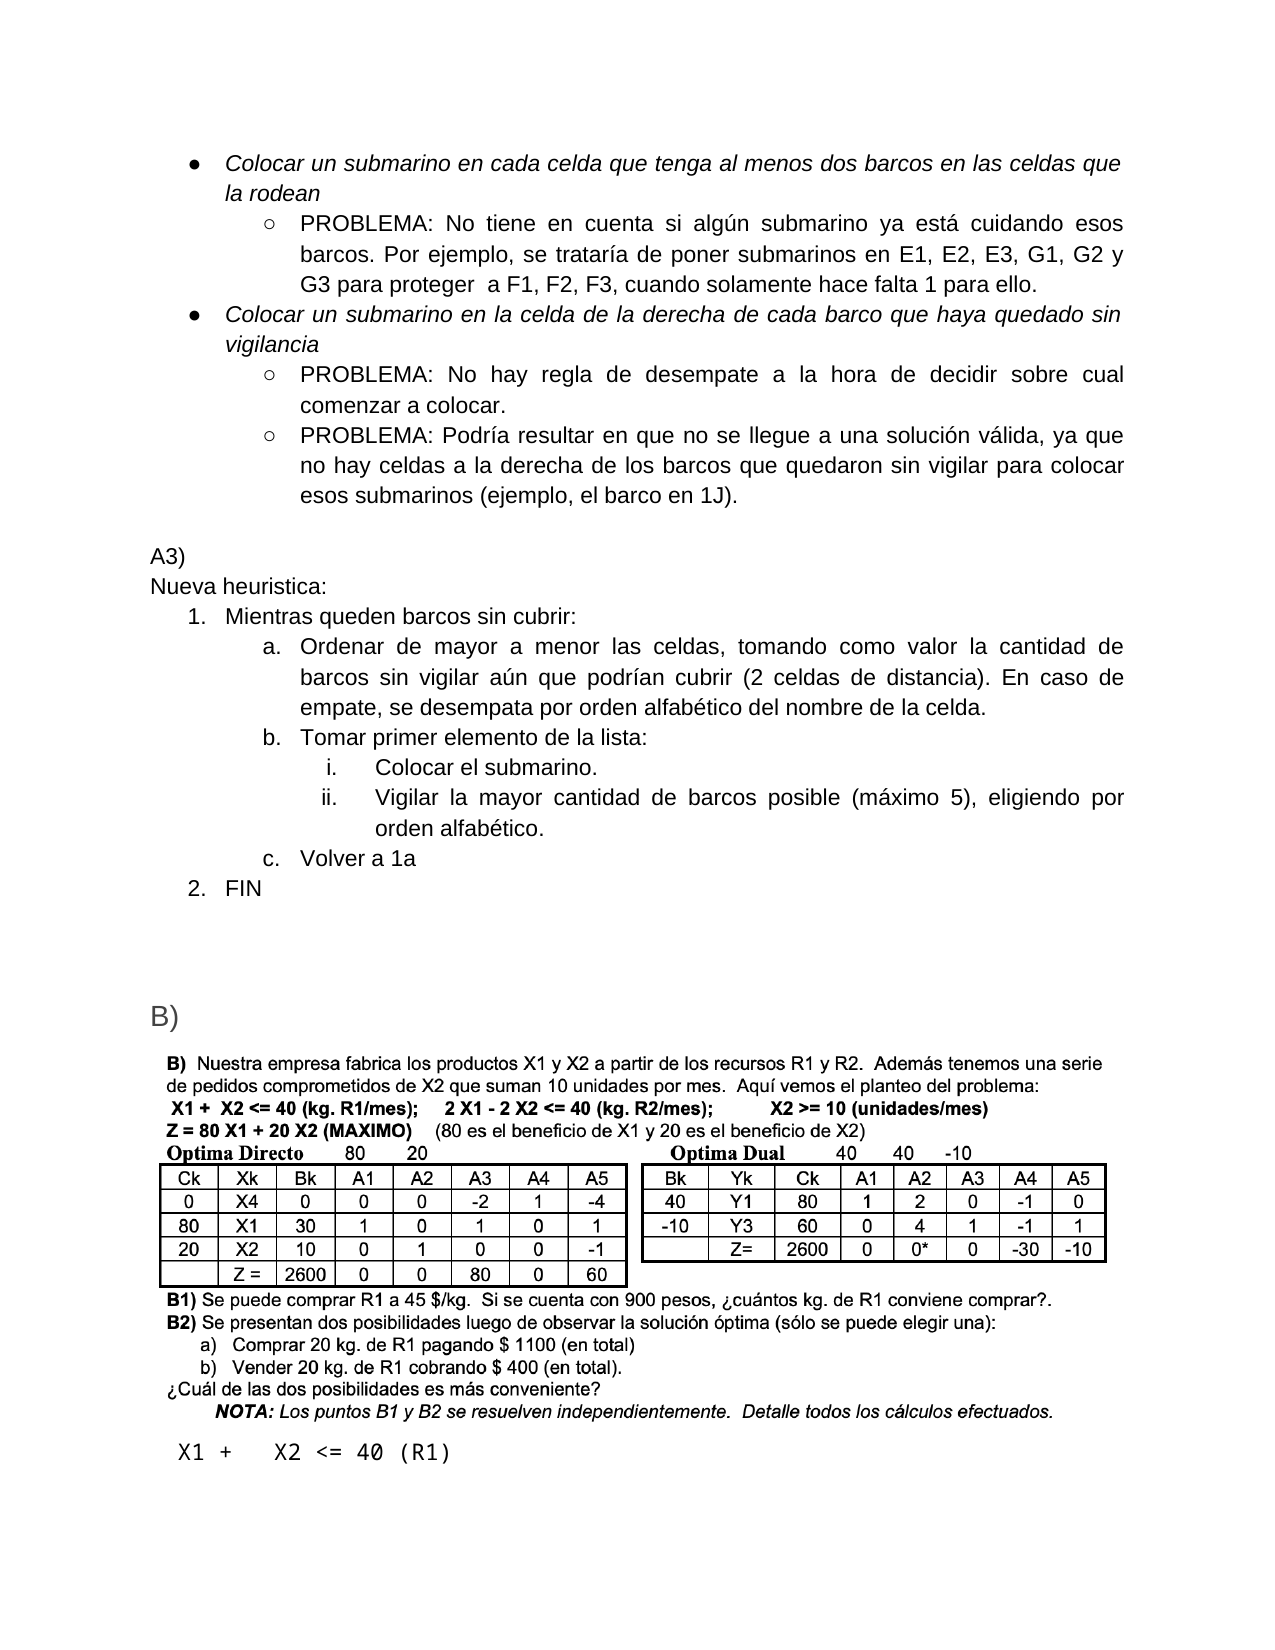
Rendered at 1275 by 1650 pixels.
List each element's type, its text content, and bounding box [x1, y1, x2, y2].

text X1 + X2 <= 40 (R1) [150, 1436, 1125, 1468]
list Tomar primer elemento de la lista: [262, 724, 1125, 750]
text A3) [150, 543, 1125, 569]
list PROBLEMA: Podría resultar en que no se llegue a una solución válida, ya que no hay celdas a la derecha de los barcos que quedaron sin vigilar para colocar esos submarinos (ejemplo, el barco en 1J). [262, 422, 1125, 509]
list Ordenar de mayor a menor las celdas, tomando como valor la cantidad de barcos sin vigilar aún que podrían cubrir (2 celdas de distancia). En caso de empate, se desempata por orden alfabético del nombre de la celda. [262, 633, 1125, 720]
list Mientras queden barcos sin cubrir: [187, 603, 1125, 629]
list Colocar un submarino en la celda de la derecha de cada barco que haya quedado sin vigilancia [187, 301, 1125, 358]
list PROBLEMA: No tiene en cuenta si algún submarino ya está cuidando esos barcos. Por ejemplo, se trataría de poner submarinos en E1, E2, E3, G1, G2 y G3 para proteger a F1, F2, F3, cuando solamente hace falta 1 para ello. [262, 210, 1125, 297]
list PROBLEMA: No hay regla de desempate a la hora de decidir sobre cual comenzar a colocar. [262, 361, 1125, 418]
list Vigilar la mayor cantidad de barcos posible (máximo 5), eligiendo por orden alfabético. [337, 784, 1125, 841]
picture [150, 1040, 1125, 1433]
list Colocar un submarino en cada celda que tenga al menos dos barcos en las celdas que la rodean [187, 150, 1125, 207]
list Volver a 1a [262, 845, 1125, 871]
subtitle B) [150, 999, 1125, 1032]
list FIN [187, 875, 1125, 901]
text Nueva heuristica: [150, 573, 1125, 599]
list Colocar el submarino. [337, 754, 1125, 781]
